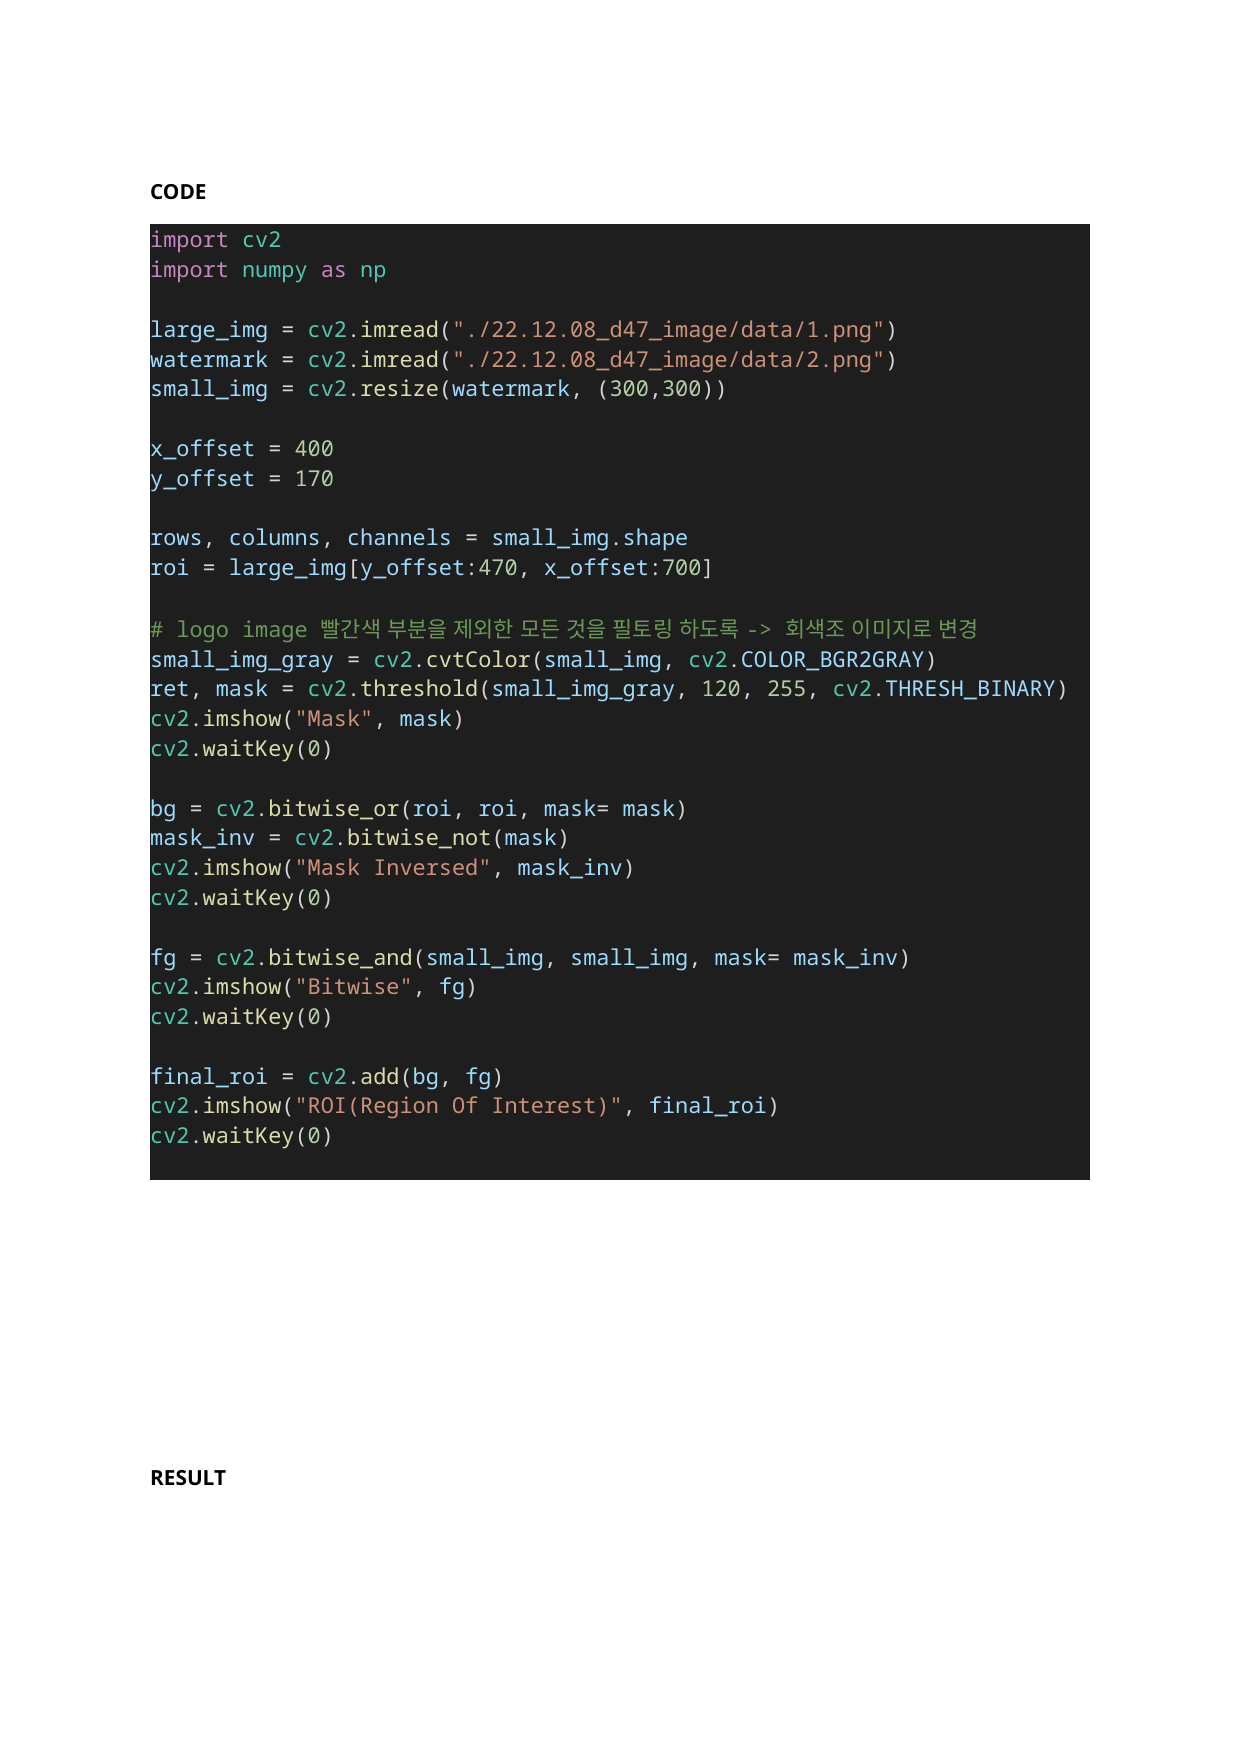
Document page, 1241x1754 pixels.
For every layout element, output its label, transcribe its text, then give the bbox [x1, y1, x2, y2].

text import cv2 [150, 224, 1090, 254]
text cv2.waitKey(0) [150, 733, 1090, 763]
text cv2.imshow("ROI(Region Of Interest)", final_roi) [150, 1090, 1090, 1120]
text small_img = cv2.resize(watermark, (300,300)) [150, 373, 1090, 403]
text CODE [150, 177, 1090, 206]
text # logo image 빨간색 부분을 제외한 모든 것을 필토링 하도록 -> 회색조 이미지로 변경 [150, 612, 1090, 643]
text mask_inv = cv2.bitwise_not(mask) [150, 822, 1090, 852]
text cv2.waitKey(0) [150, 1001, 1090, 1031]
text y_offset = 170 [150, 463, 1090, 493]
text large_img = cv2.imread("./22.12.08_d47_image/data/1.png") [150, 314, 1090, 344]
text cv2.imshow("Mask Inversed", mask_inv) [150, 852, 1090, 882]
text cv2.waitKey(0) [150, 882, 1090, 912]
text import numpy as np [150, 254, 1090, 284]
text ret, mask = cv2.threshold(small_img_gray, 120, 255, cv2.THRESH_BINARY) [150, 673, 1090, 703]
text roi = large_img[y_offset:470, x_offset:700] [150, 552, 1090, 582]
text cv2.imshow("Mask", mask) [150, 703, 1090, 733]
text small_img_gray = cv2.cvtColor(small_img, cv2.COLOR_BGR2GRAY) [150, 643, 1090, 673]
text RESULT [150, 1463, 1090, 1492]
text final_roi = cv2.add(bg, fg) [150, 1061, 1090, 1090]
text cv2.waitKey(0) [150, 1120, 1090, 1150]
text cv2.imshow("Bitwise", fg) [150, 971, 1090, 1001]
text watermark = cv2.imread("./22.12.08_d47_image/data/2.png") [150, 344, 1090, 373]
text x_offset = 400 [150, 433, 1090, 463]
text bg = cv2.bitwise_or(roi, roi, mask= mask) [150, 792, 1090, 822]
text fg = cv2.bitwise_and(small_img, small_img, mask= mask_inv) [150, 941, 1090, 971]
text rows, columns, channels = small_img.shape [150, 522, 1090, 552]
